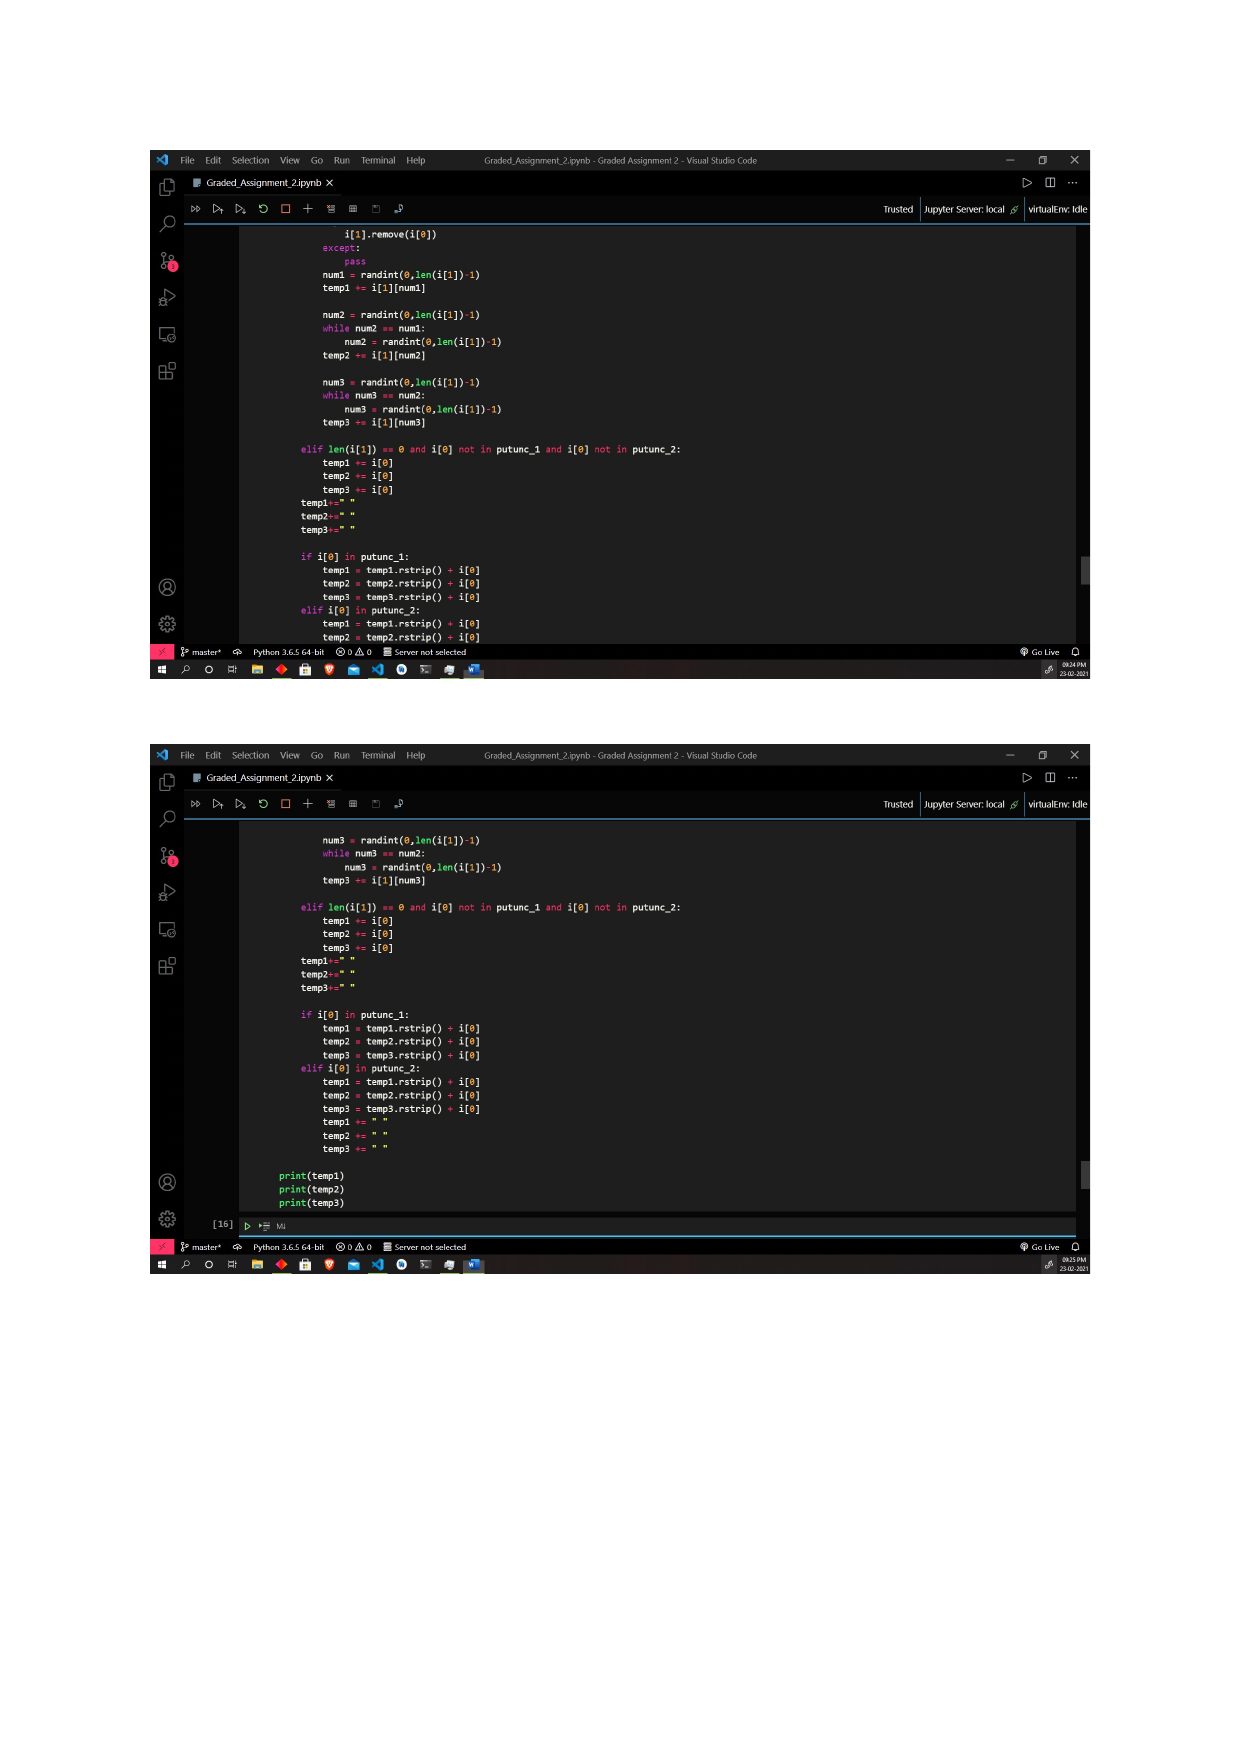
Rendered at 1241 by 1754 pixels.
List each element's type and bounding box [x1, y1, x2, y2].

picture [150, 150, 1091, 679]
picture [150, 744, 1091, 1274]
